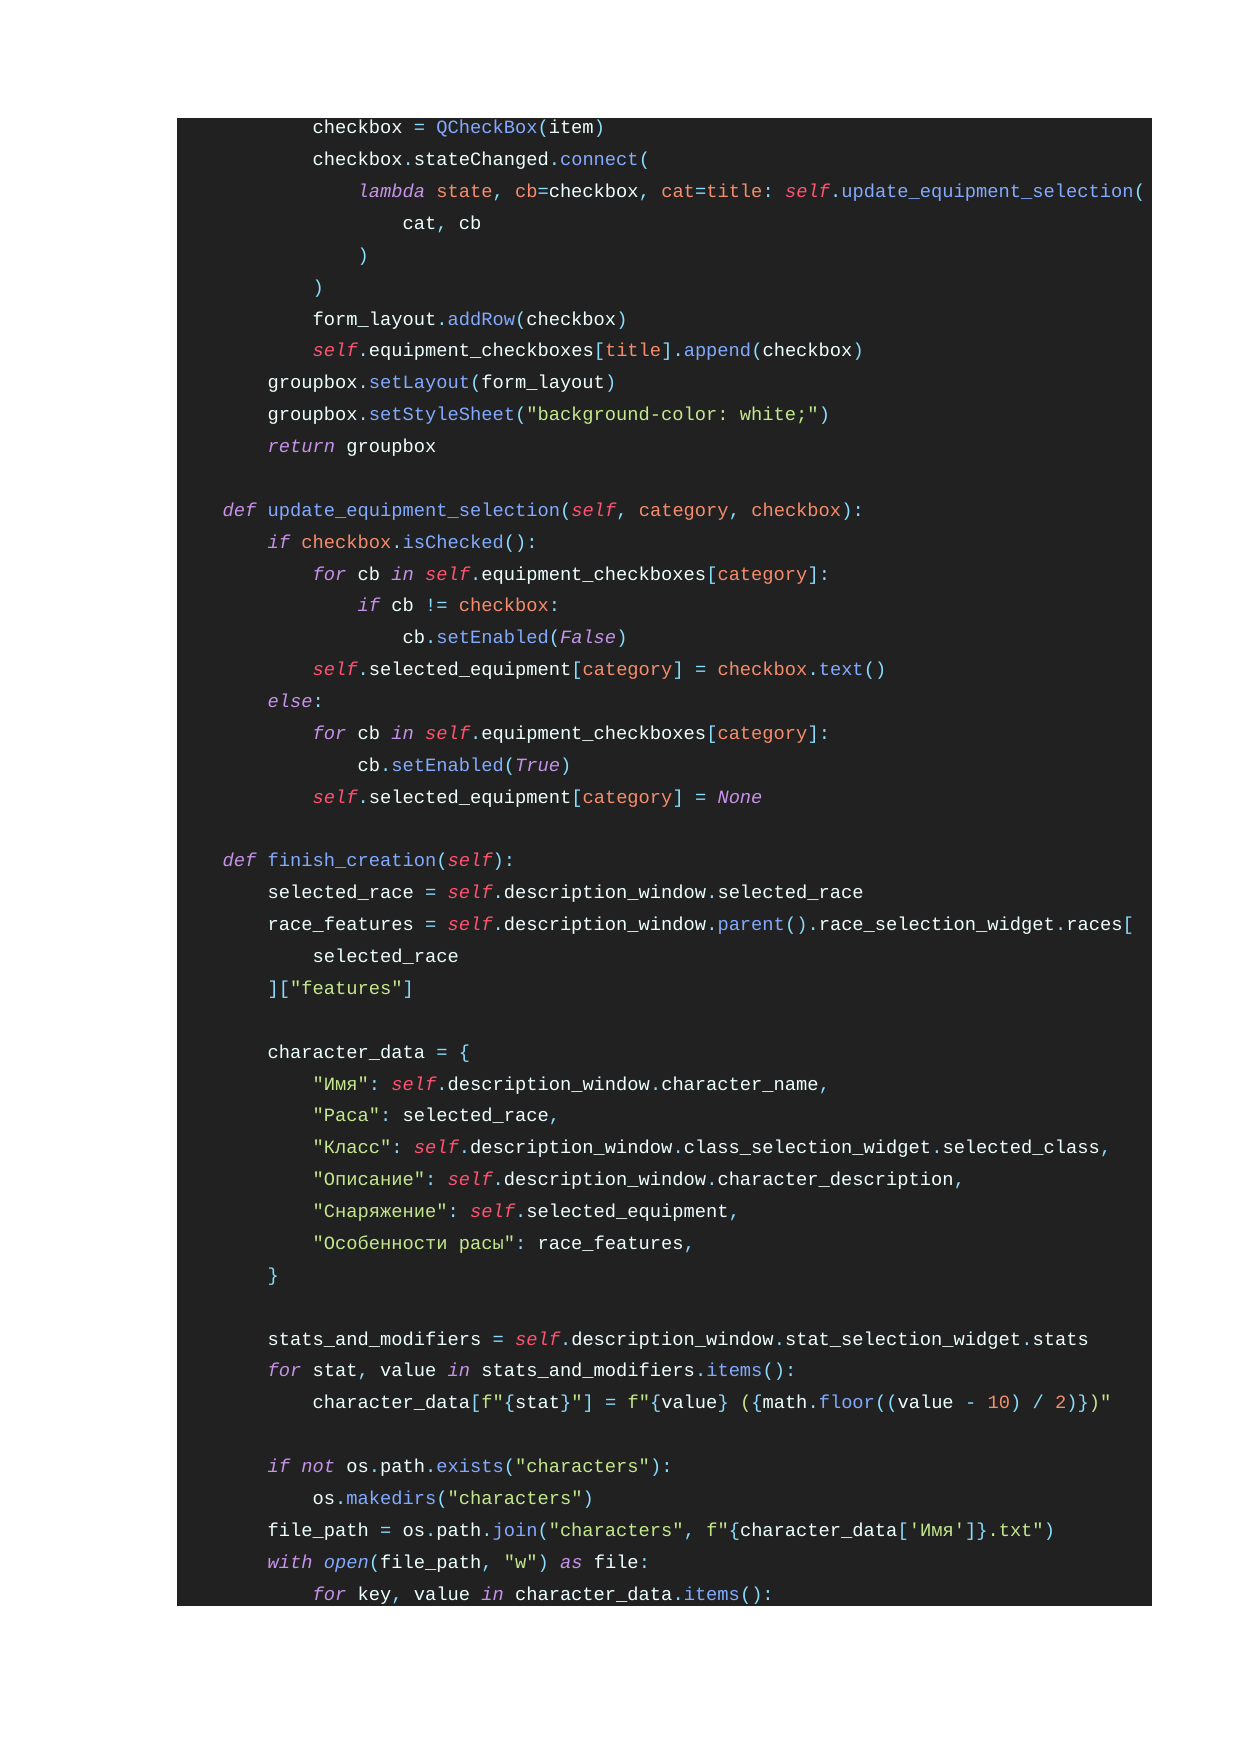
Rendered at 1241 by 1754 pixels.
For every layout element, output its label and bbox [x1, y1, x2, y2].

text [177, 118, 1152, 1606]
